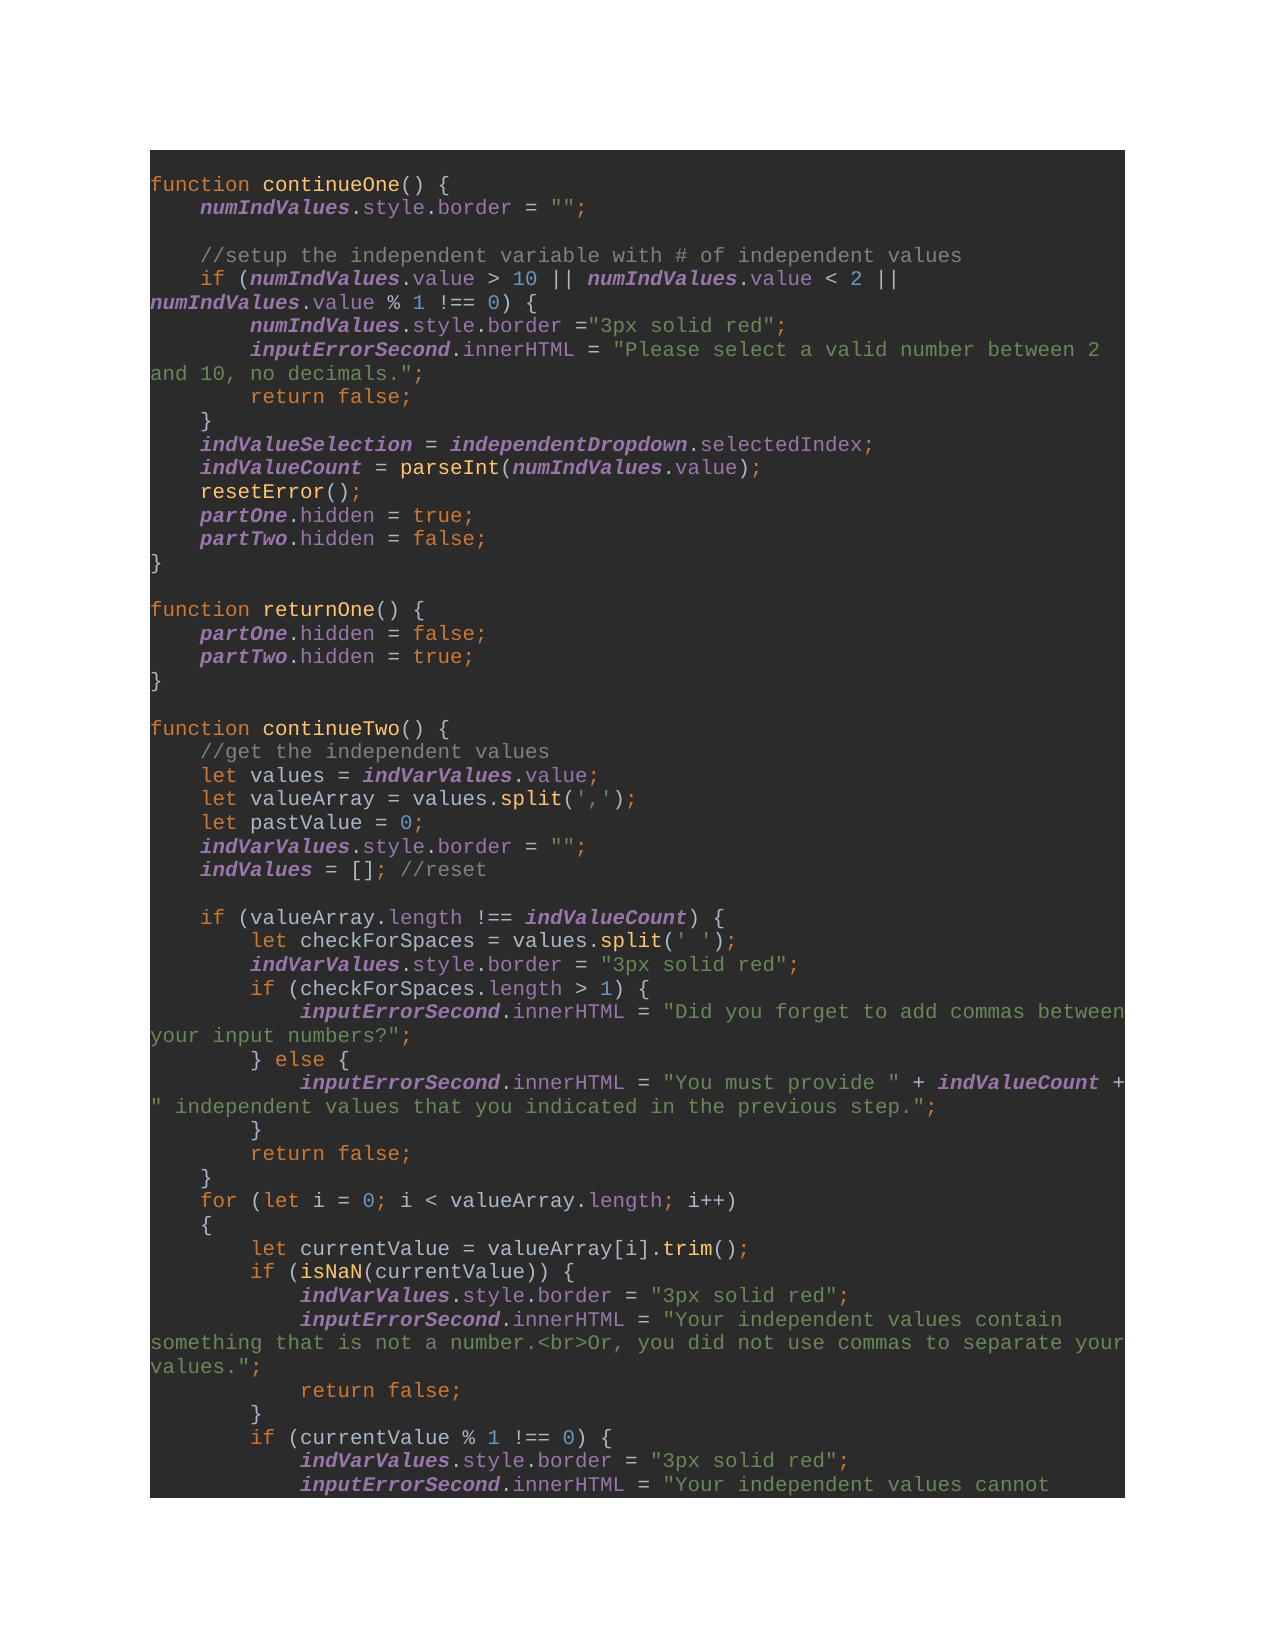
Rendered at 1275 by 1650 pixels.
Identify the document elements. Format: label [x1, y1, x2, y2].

text [150, 150, 1125, 1498]
